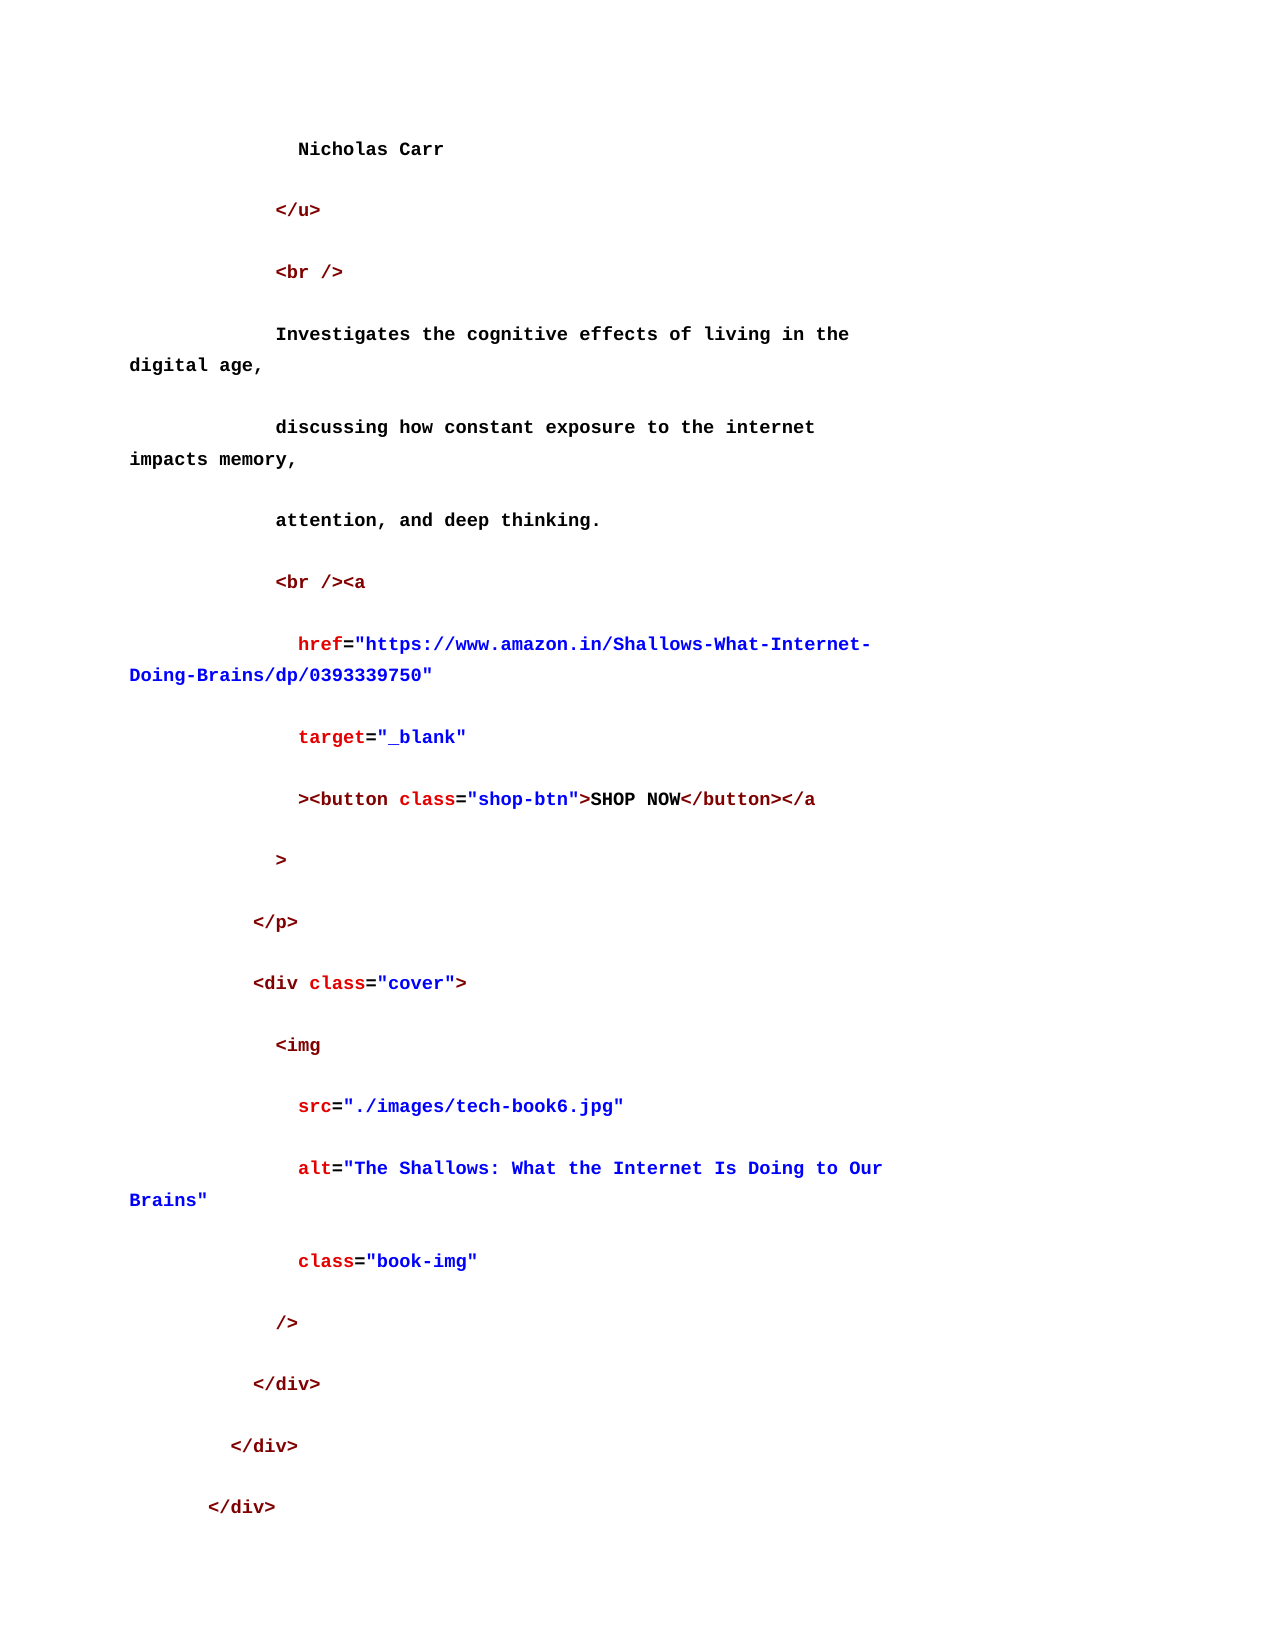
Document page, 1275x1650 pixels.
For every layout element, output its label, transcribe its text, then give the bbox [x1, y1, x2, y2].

text href="https://www.amazon.in/Shallows-What-Internet-Doing-Brains/dp/0393339750" [129, 634, 897, 687]
text Investigates the cognitive effects of living in the digital age, [129, 324, 897, 377]
text </p> [129, 912, 897, 934]
text /> [129, 1314, 897, 1335]
text target="_blank" [129, 728, 897, 749]
text <div class="cover"> [129, 974, 897, 995]
text attention, and deep thinking. [129, 511, 897, 532]
text discussing how constant exposure to the internet impacts memory, [129, 418, 897, 471]
text </u> [129, 201, 897, 222]
text src="./images/tech-book6.jpg" [129, 1097, 897, 1118]
text alt="The Shallows: What the Internet Is Doing to Our Brains" [129, 1159, 897, 1212]
text <img [129, 1036, 897, 1057]
text <br /><a [129, 573, 897, 594]
text ><button class="shop-btn">SHOP NOW</button></a [129, 789, 897, 811]
text Nicholas Carr [129, 139, 897, 161]
text class="book-img" [129, 1252, 897, 1273]
text > [129, 851, 897, 872]
text </div> [129, 1375, 897, 1396]
text </div> [129, 1498, 897, 1519]
text <br /> [129, 263, 897, 284]
text </div> [129, 1437, 897, 1458]
